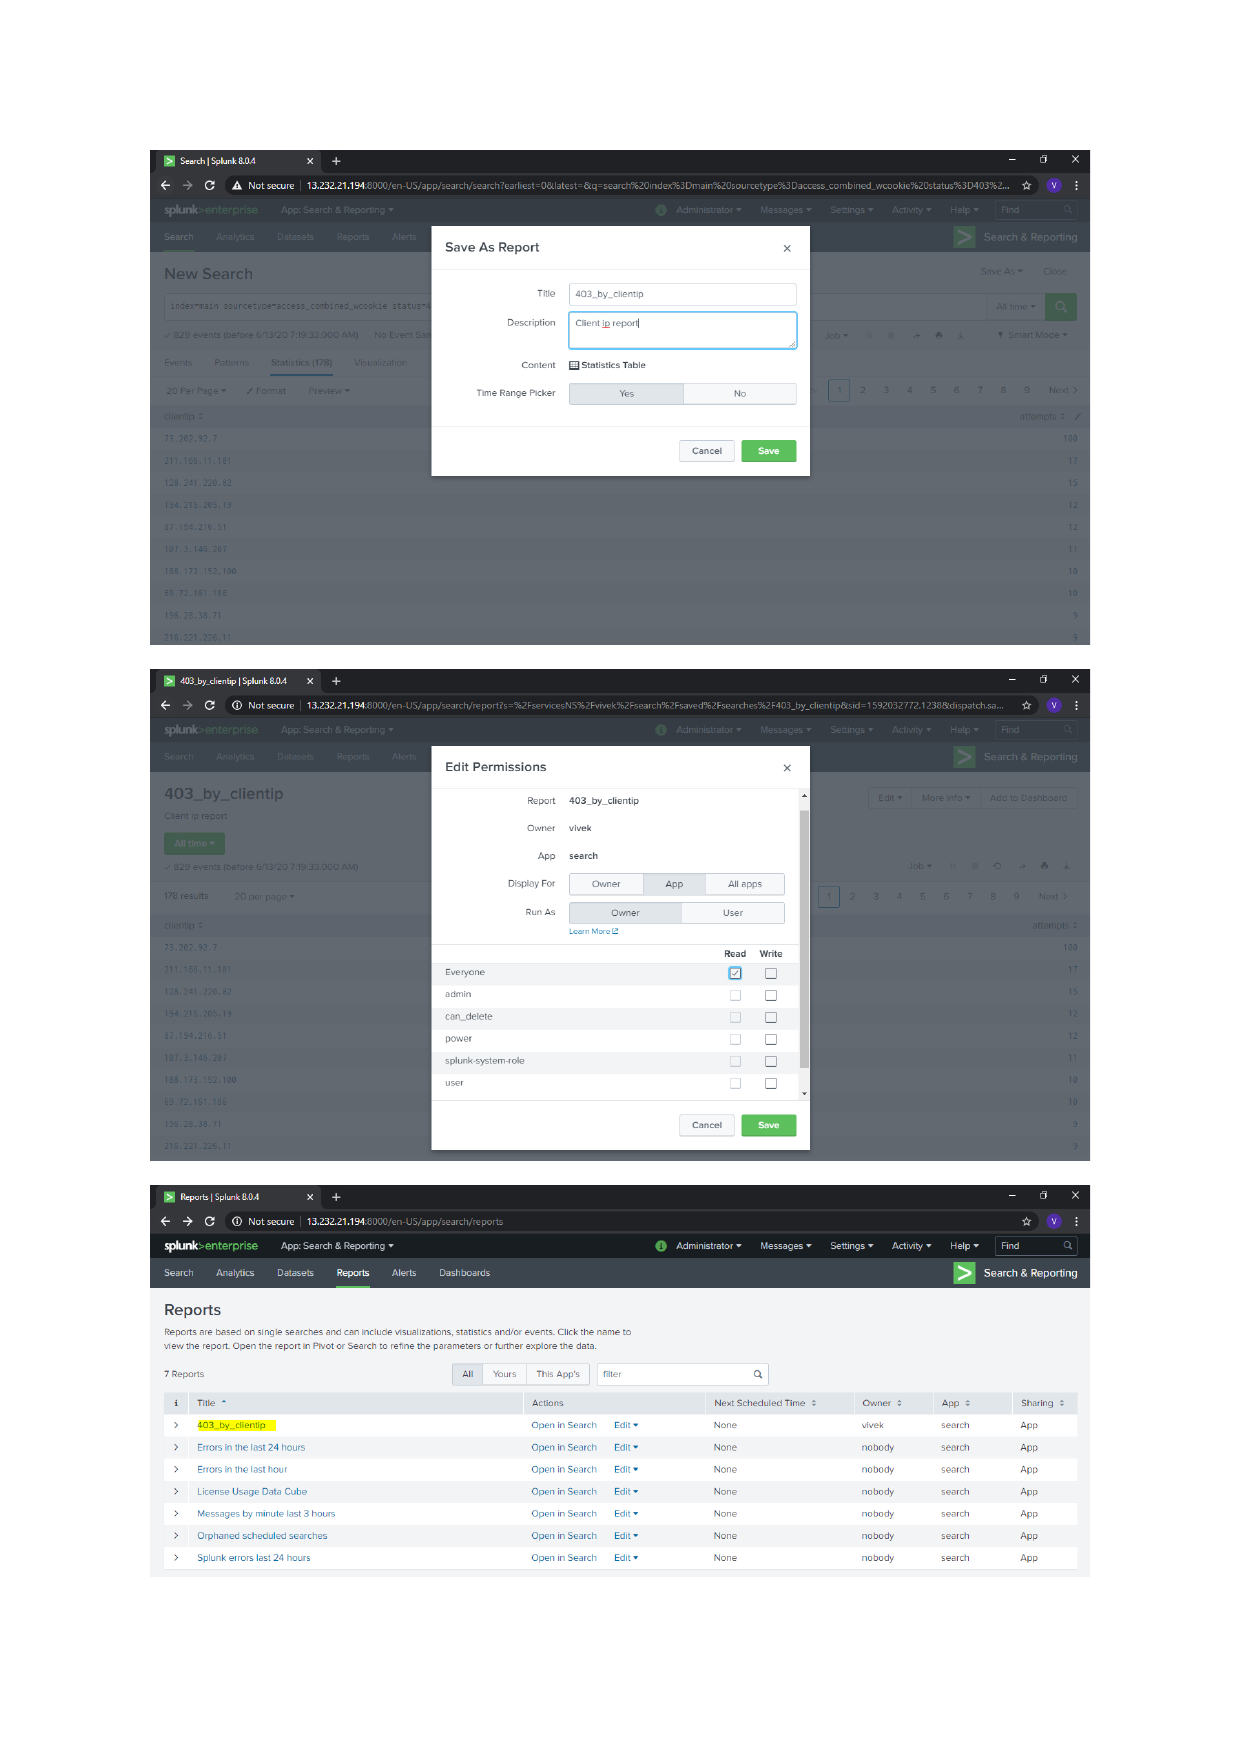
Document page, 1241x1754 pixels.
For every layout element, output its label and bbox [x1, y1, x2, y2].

picture [150, 150, 1091, 645]
picture [150, 669, 1091, 1161]
picture [150, 1185, 1091, 1577]
